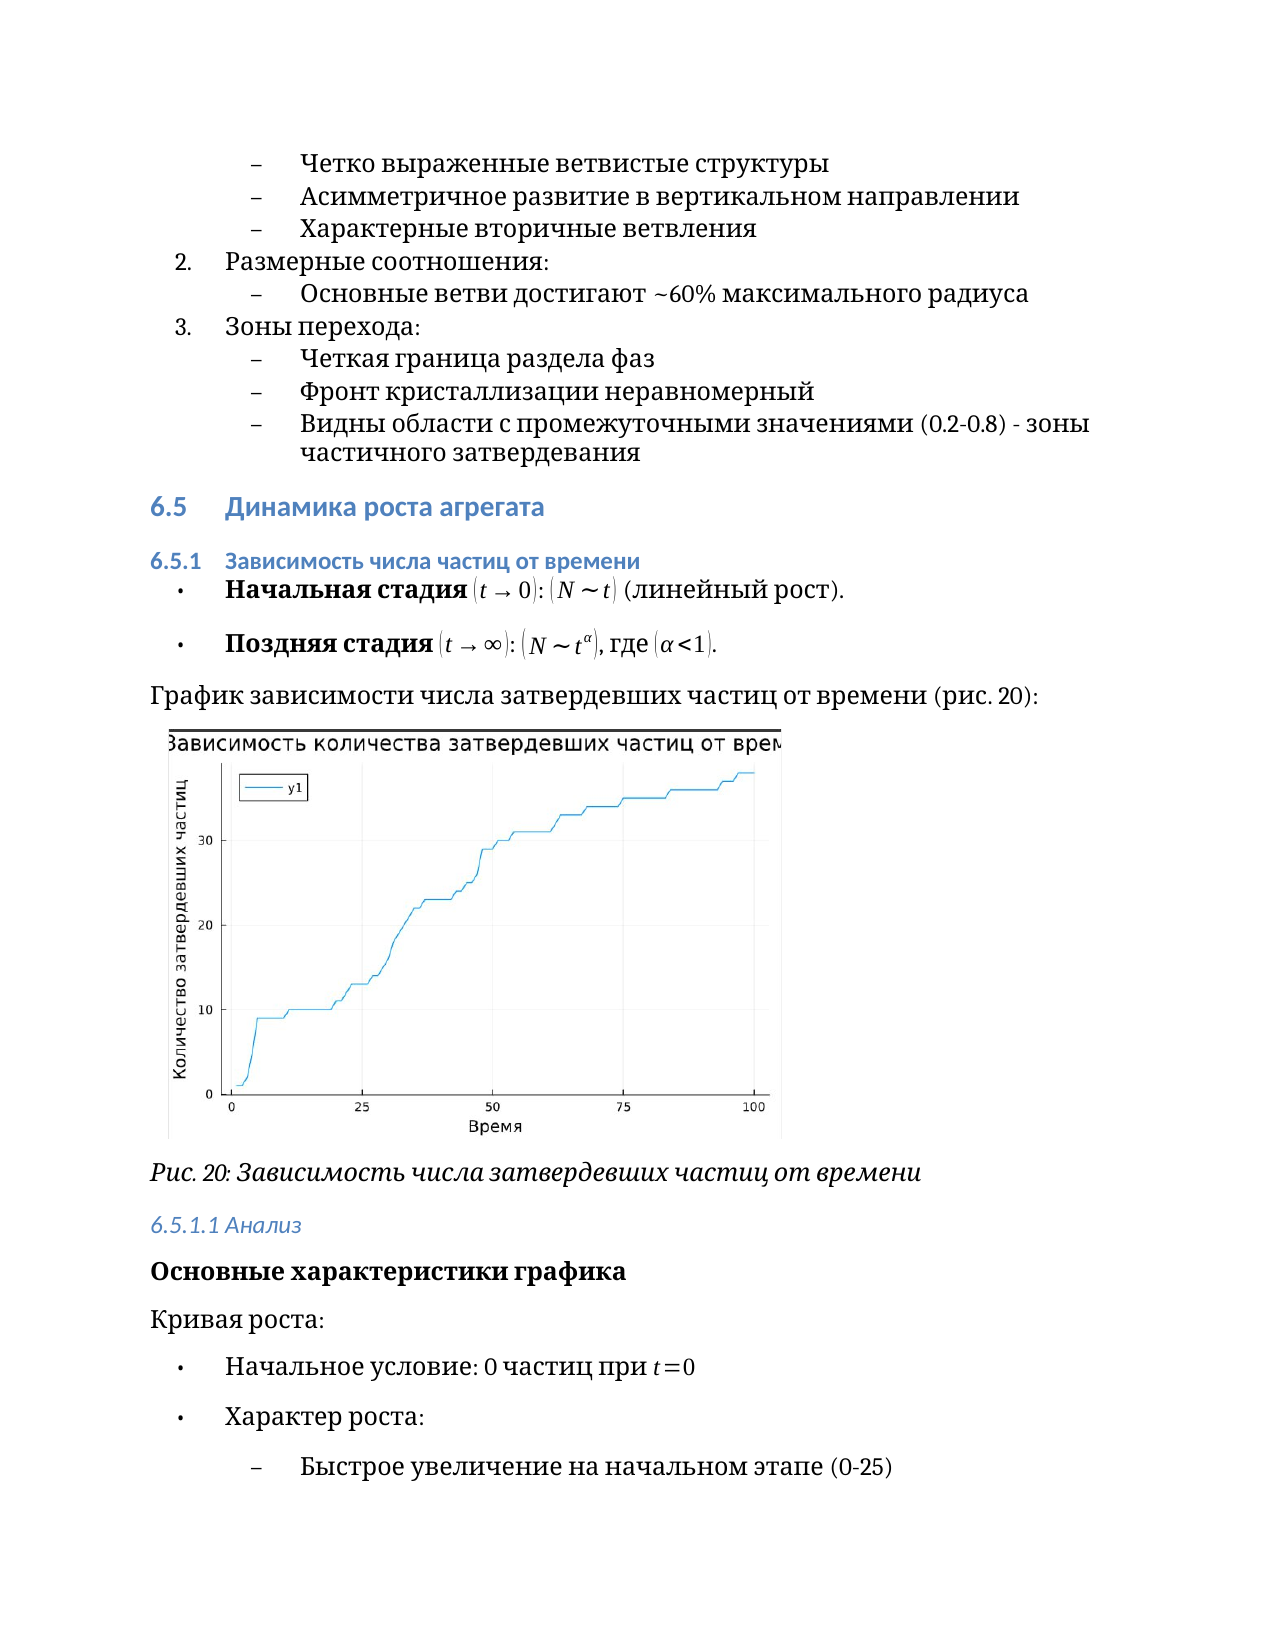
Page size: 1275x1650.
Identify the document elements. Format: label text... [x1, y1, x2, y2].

picture [168, 729, 782, 1139]
list Поздняя стадия : , где . [175, 627, 1125, 661]
list Четкая граница раздела фаз [250, 345, 1125, 374]
text Кривая роста: [150, 1306, 1125, 1334]
text Рис. 20: Зависимость числа затвердевших частиц от времени [150, 1159, 1125, 1188]
subtitle 6.5.1.1 Анализ [150, 1209, 1125, 1239]
subtitle 6.5 Динамика роста агрегата [150, 488, 1125, 524]
list Основные ветви достигают ~60% максимального радиуса [250, 280, 1125, 309]
list Начальная стадия : (линейный рост). [175, 575, 1125, 606]
list Характер роста: [175, 1403, 1125, 1432]
text Основные характеристики графика [150, 1258, 1125, 1287]
list Быстрое увеличение на начальном этапе (0-25) [250, 1452, 1125, 1481]
text График зависимости числа затвердевших частиц от времени (рис. 20): [150, 682, 1125, 711]
list Характерные вторичные ветвления [250, 215, 1125, 244]
list Зоны перехода: [175, 312, 1125, 341]
list Начальное условие: 0 частиц при [175, 1353, 1125, 1382]
list Размерные соотношения: [175, 247, 1125, 276]
subtitle 6.5.1 Зависимость числа частиц от времени [150, 545, 1125, 575]
list Четко выраженные ветвистые структуры [250, 150, 1125, 179]
list Видны области с промежуточными значениями (0.2-0.8) - зоны частичного затвердевания [250, 410, 1125, 467]
list Асимметричное развитие в вертикальном направлении [250, 182, 1125, 211]
list Фронт кристаллизации неравномерный [250, 377, 1125, 406]
